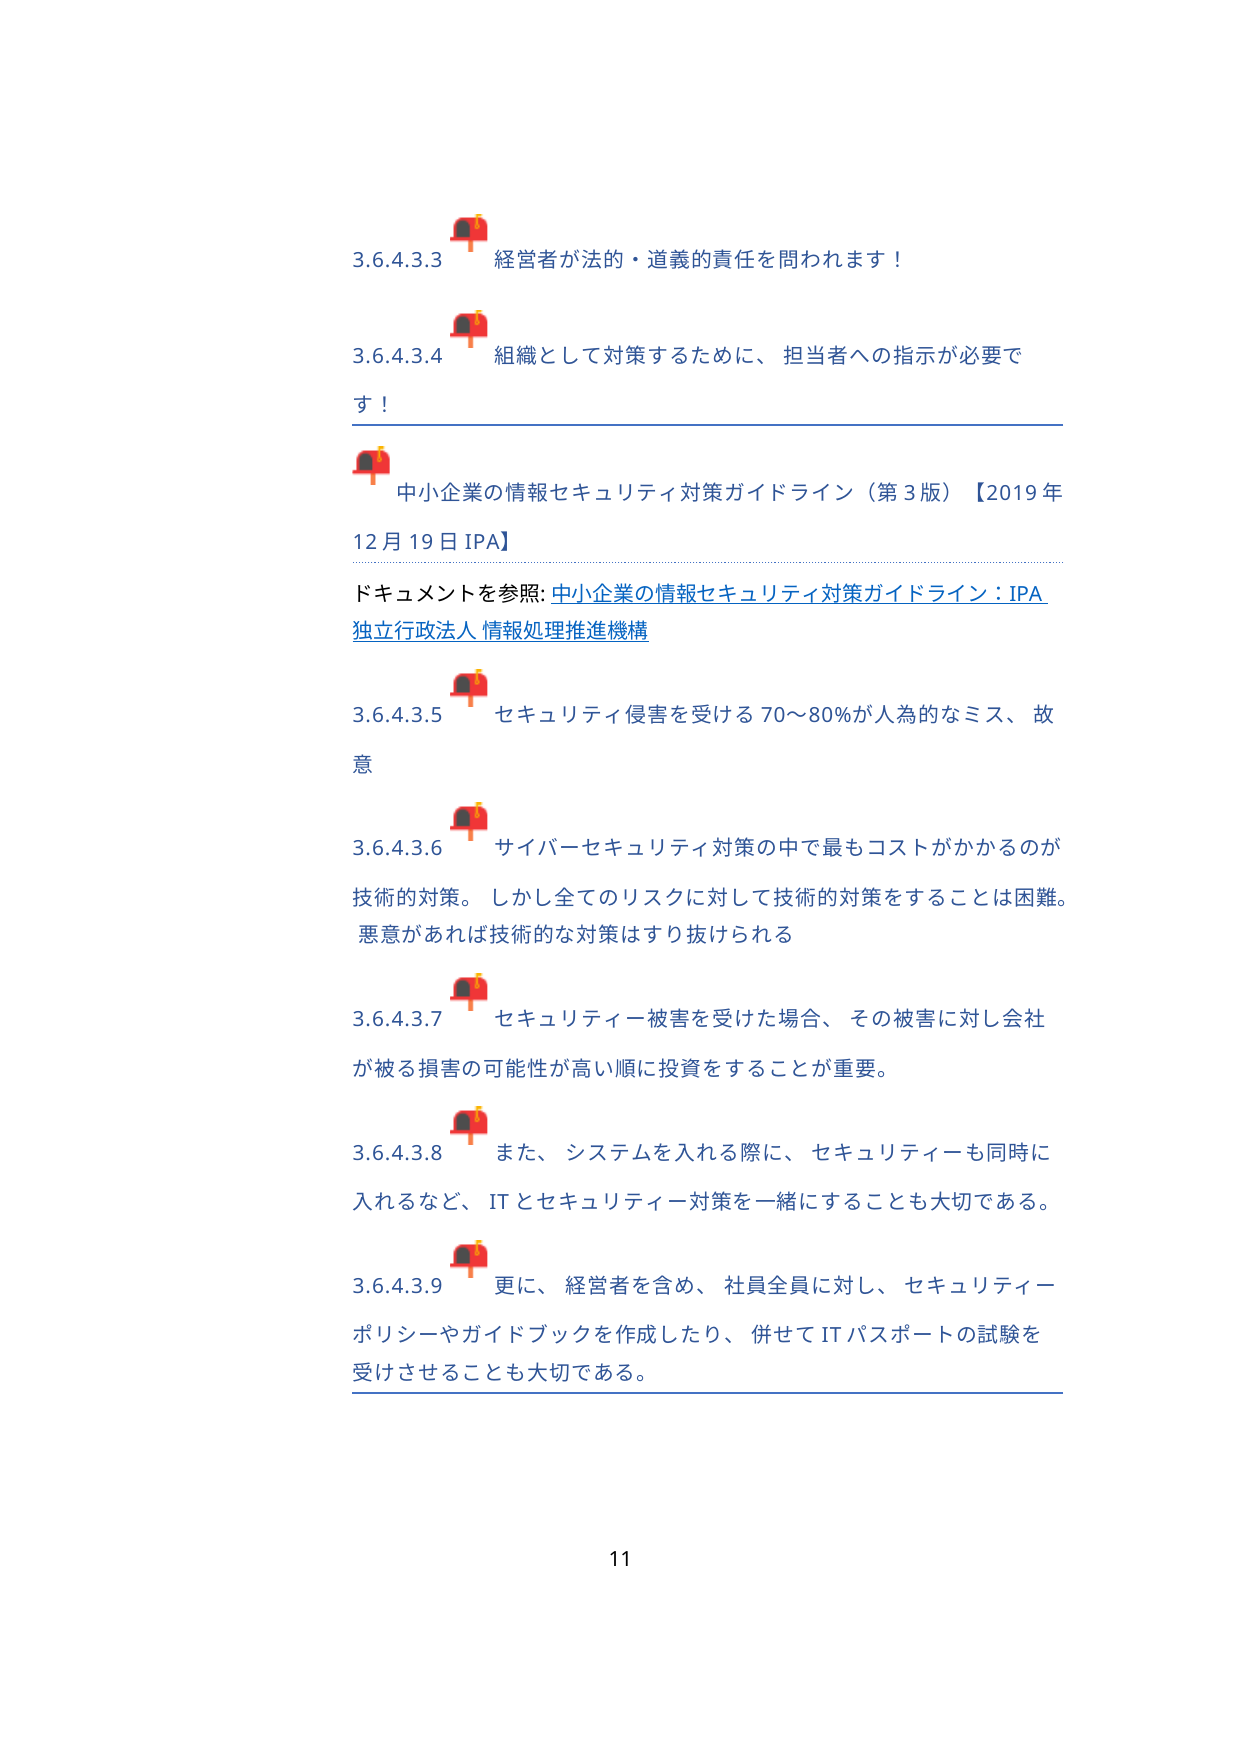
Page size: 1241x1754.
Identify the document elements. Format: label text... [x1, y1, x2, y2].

picture [450, 669, 488, 707]
picture [450, 973, 488, 1011]
text セキュリティー被害を受けた場合、 その被害に対し会社が被る損害の可能性が高い順に投資をすることが重要。 [352, 973, 1063, 1086]
picture [450, 802, 488, 841]
text また、 システムを入れる際に、 セキュリティーも同時に入れるなど、 ITとセキュリティー対策を一緒にすることも大切である。 [352, 1107, 1063, 1219]
text 経営者が法的・道義的責任を問われます！ [352, 214, 1063, 289]
text セキュリティ侵害を受ける70～80%が人為的なミス、 故意 [352, 669, 1063, 782]
picture [450, 214, 488, 252]
text 更に、 経営者を含め、 社員全員に対し、 セキュリティーポリシーやガイドブックを作成したり、 併せてITパスポートの試験を受けさせることも大切である。 [352, 1240, 1063, 1392]
picture [450, 1106, 488, 1145]
text ドキュメントを参照: 中小企業の情報セキュリティ対策ガイドライン：IPA 独立行政法人 情報処理推進機構 [352, 573, 1063, 648]
text 組織として対策するために、 担当者への指示が必要です！ [352, 310, 1063, 424]
text 中小企業の情報セキュリティ対策ガイドライン（第3版）【2019年12月19日IPA】 [352, 447, 1063, 563]
picture [352, 446, 390, 485]
text サイバーセキュリティ対策の中で最もコストがかかるのが技術的対策。 しかし全てのリスクに対して技術的対策をすることは困難。 悪意があれば技術的な対策はすり抜けられる [352, 803, 1063, 953]
picture [450, 1240, 488, 1278]
picture [450, 310, 488, 348]
